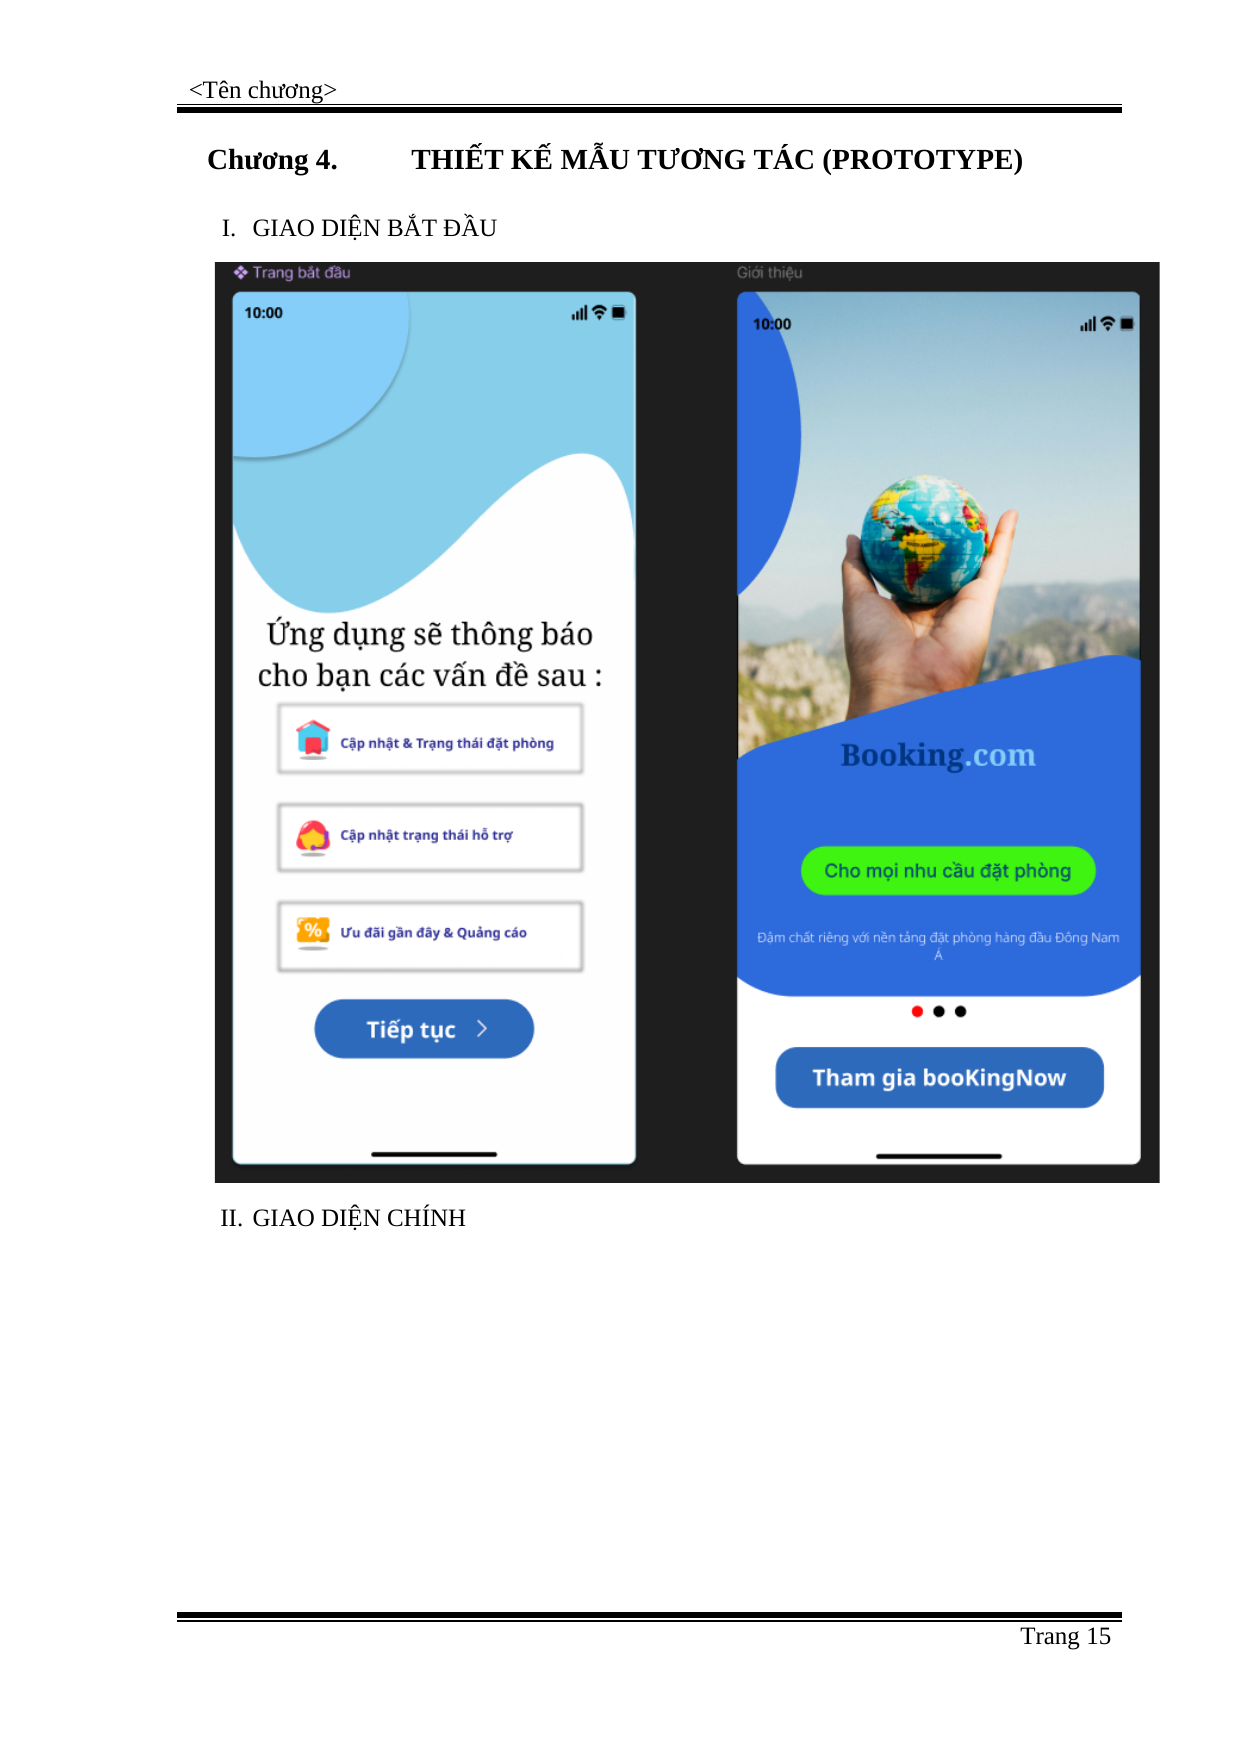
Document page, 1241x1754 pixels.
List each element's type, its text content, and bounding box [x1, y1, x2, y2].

list GIAO DIỆN CHÍNH [222, 1203, 1122, 1232]
picture [214, 262, 1160, 1183]
list GIAO DIỆN BẮT ĐẦU [215, 213, 1122, 242]
subtitle THIẾT KẾ MẪU TƯƠNG TÁC (PROTOTYPE) [192, 142, 1107, 175]
